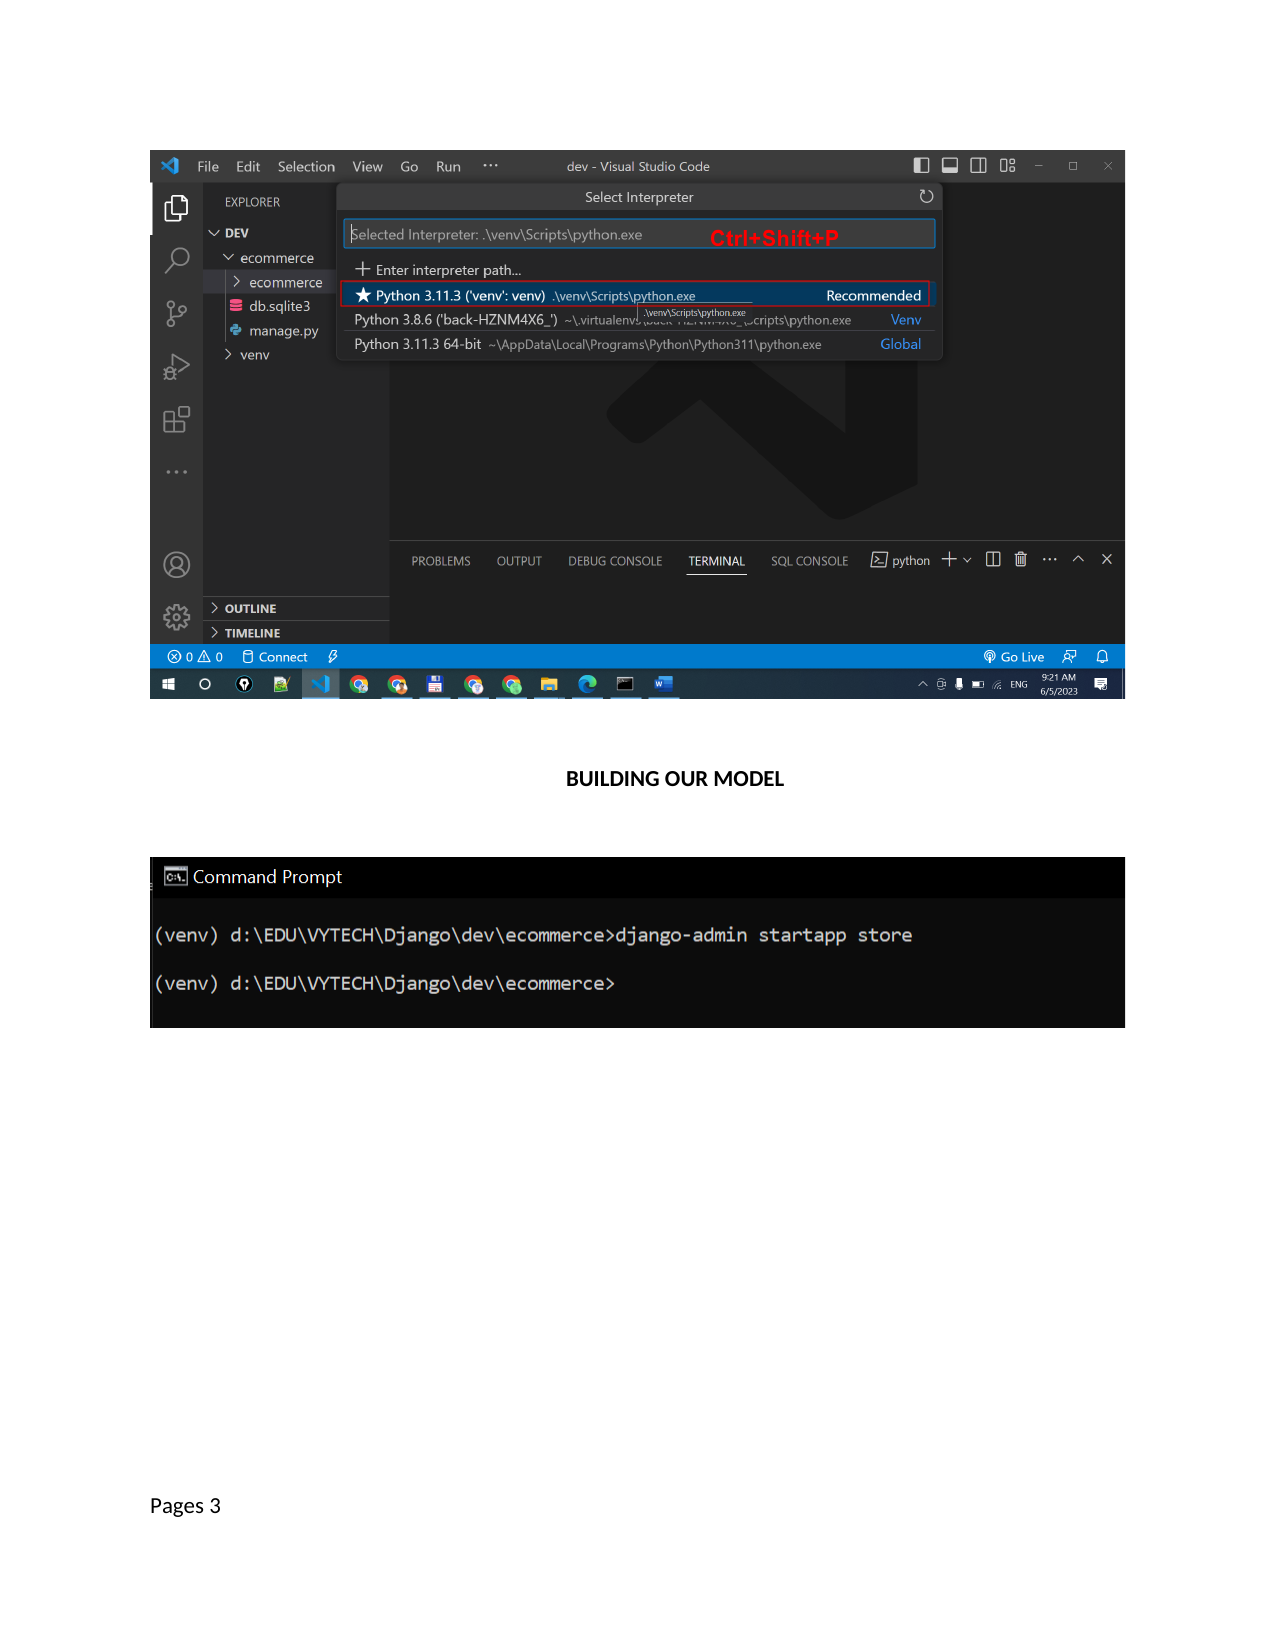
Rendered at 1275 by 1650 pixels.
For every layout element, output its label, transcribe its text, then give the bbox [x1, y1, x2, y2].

picture [150, 857, 1125, 1028]
picture [150, 150, 1125, 699]
list BUILDING OUR MODEL [225, 764, 1125, 792]
